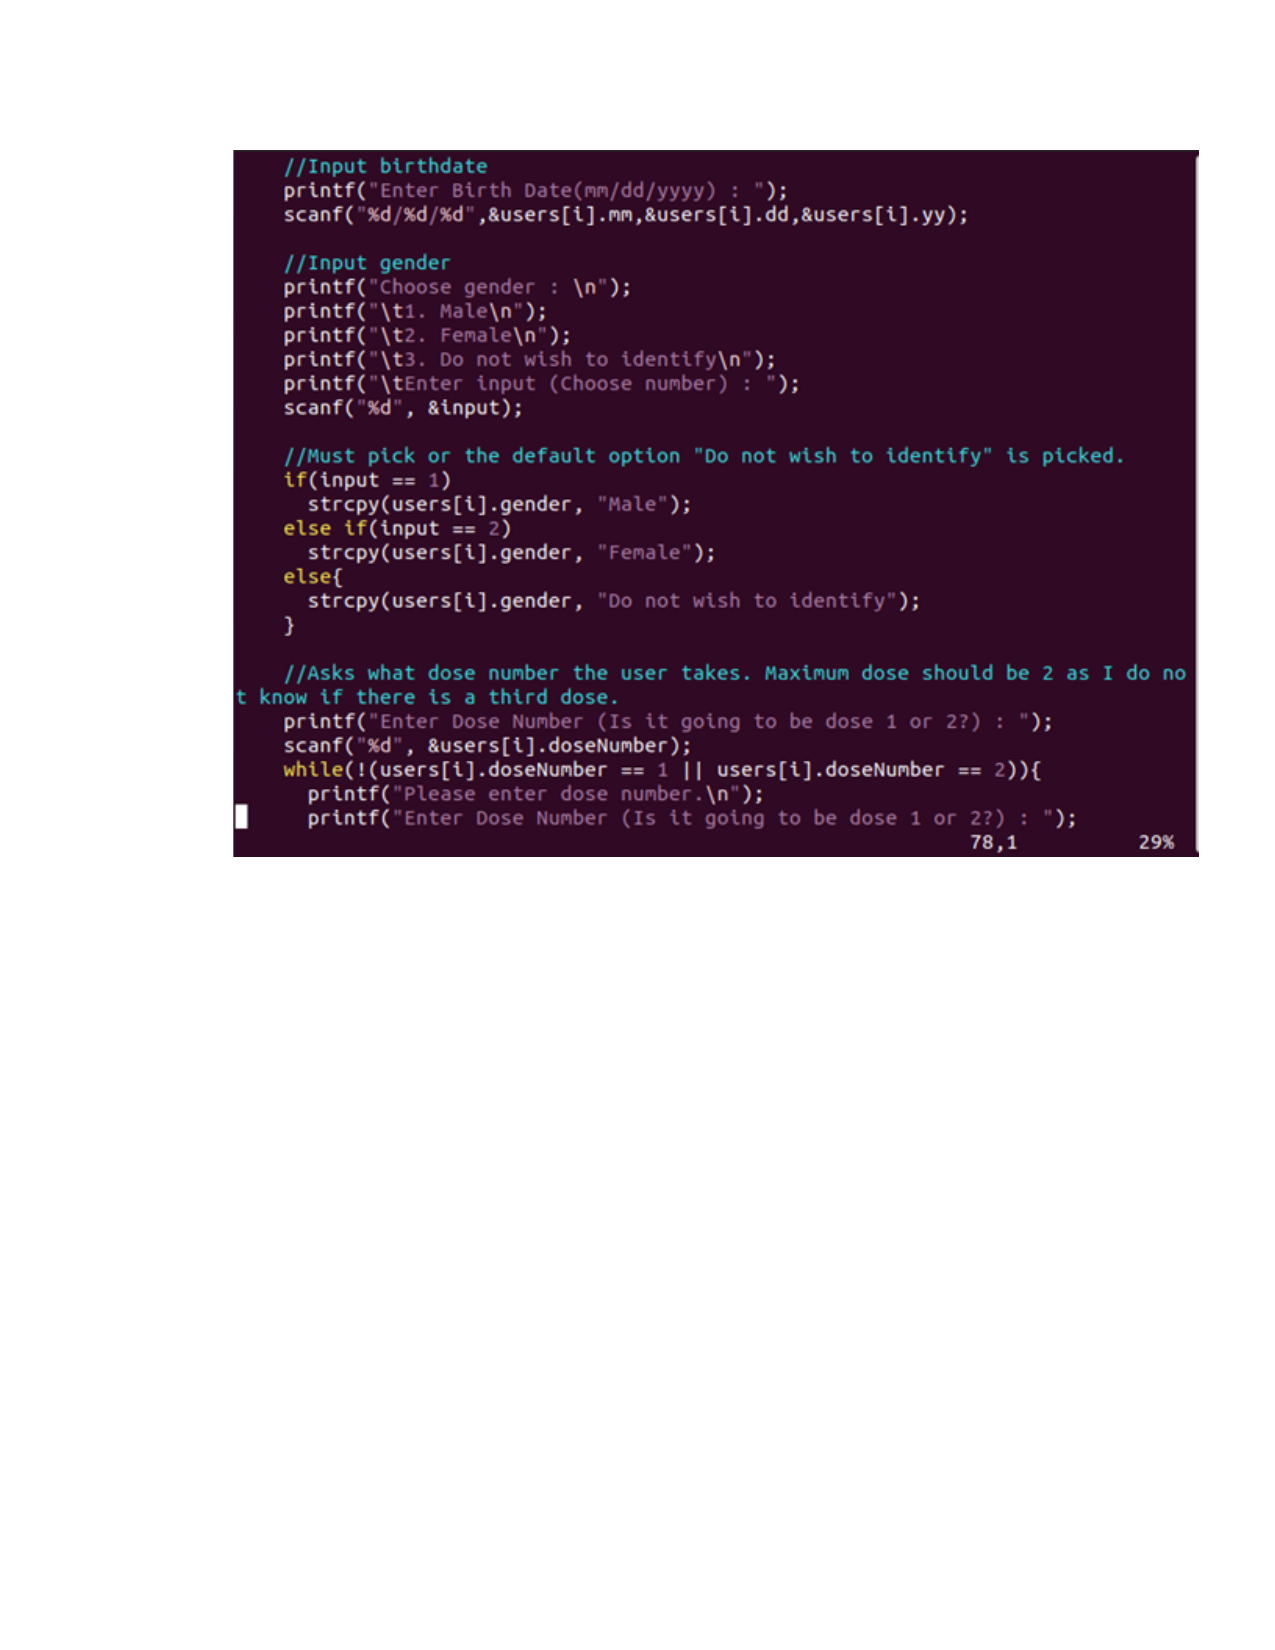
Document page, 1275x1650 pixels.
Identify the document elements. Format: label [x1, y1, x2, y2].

picture [233, 150, 1199, 857]
